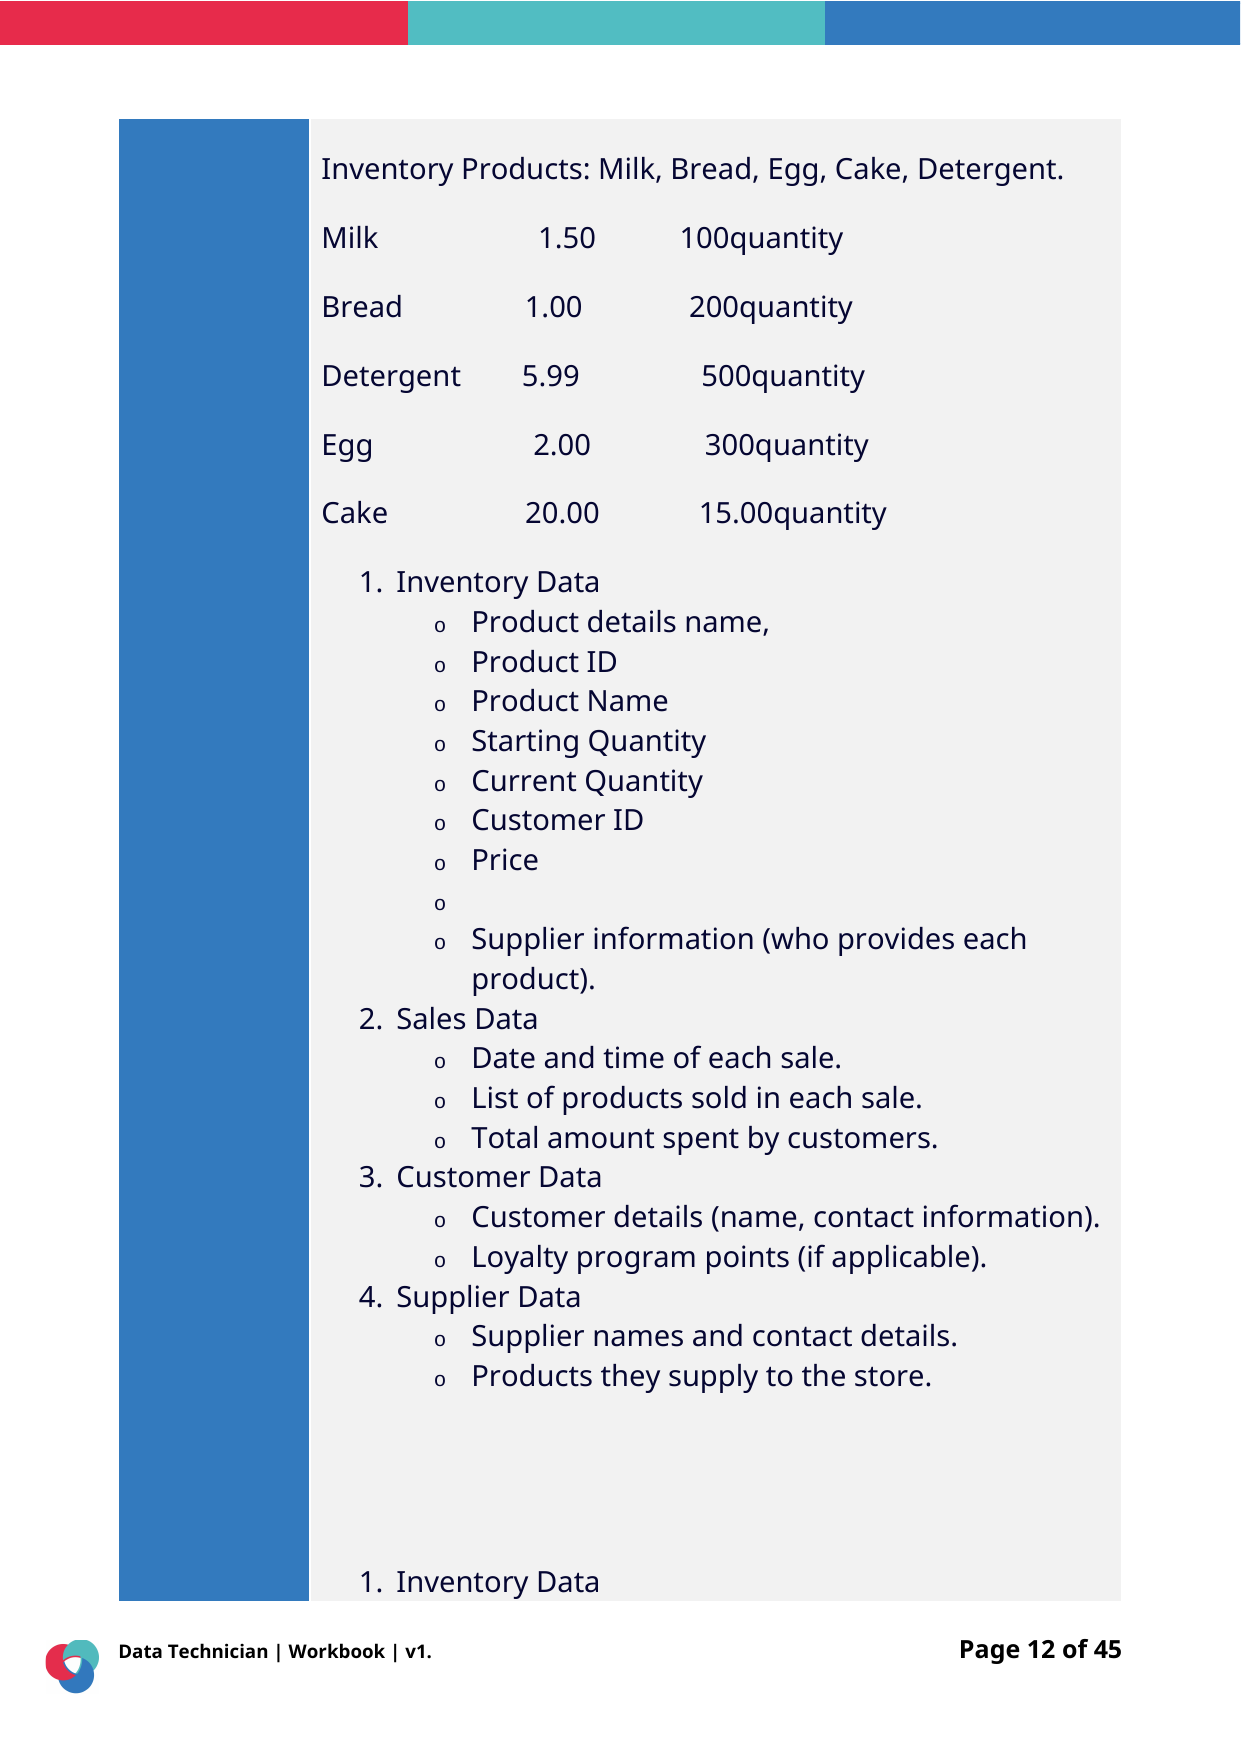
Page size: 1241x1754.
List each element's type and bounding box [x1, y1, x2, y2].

picture [45, 1640, 100, 1694]
table_header [119, 119, 309, 1601]
table_header [311, 119, 1121, 1601]
